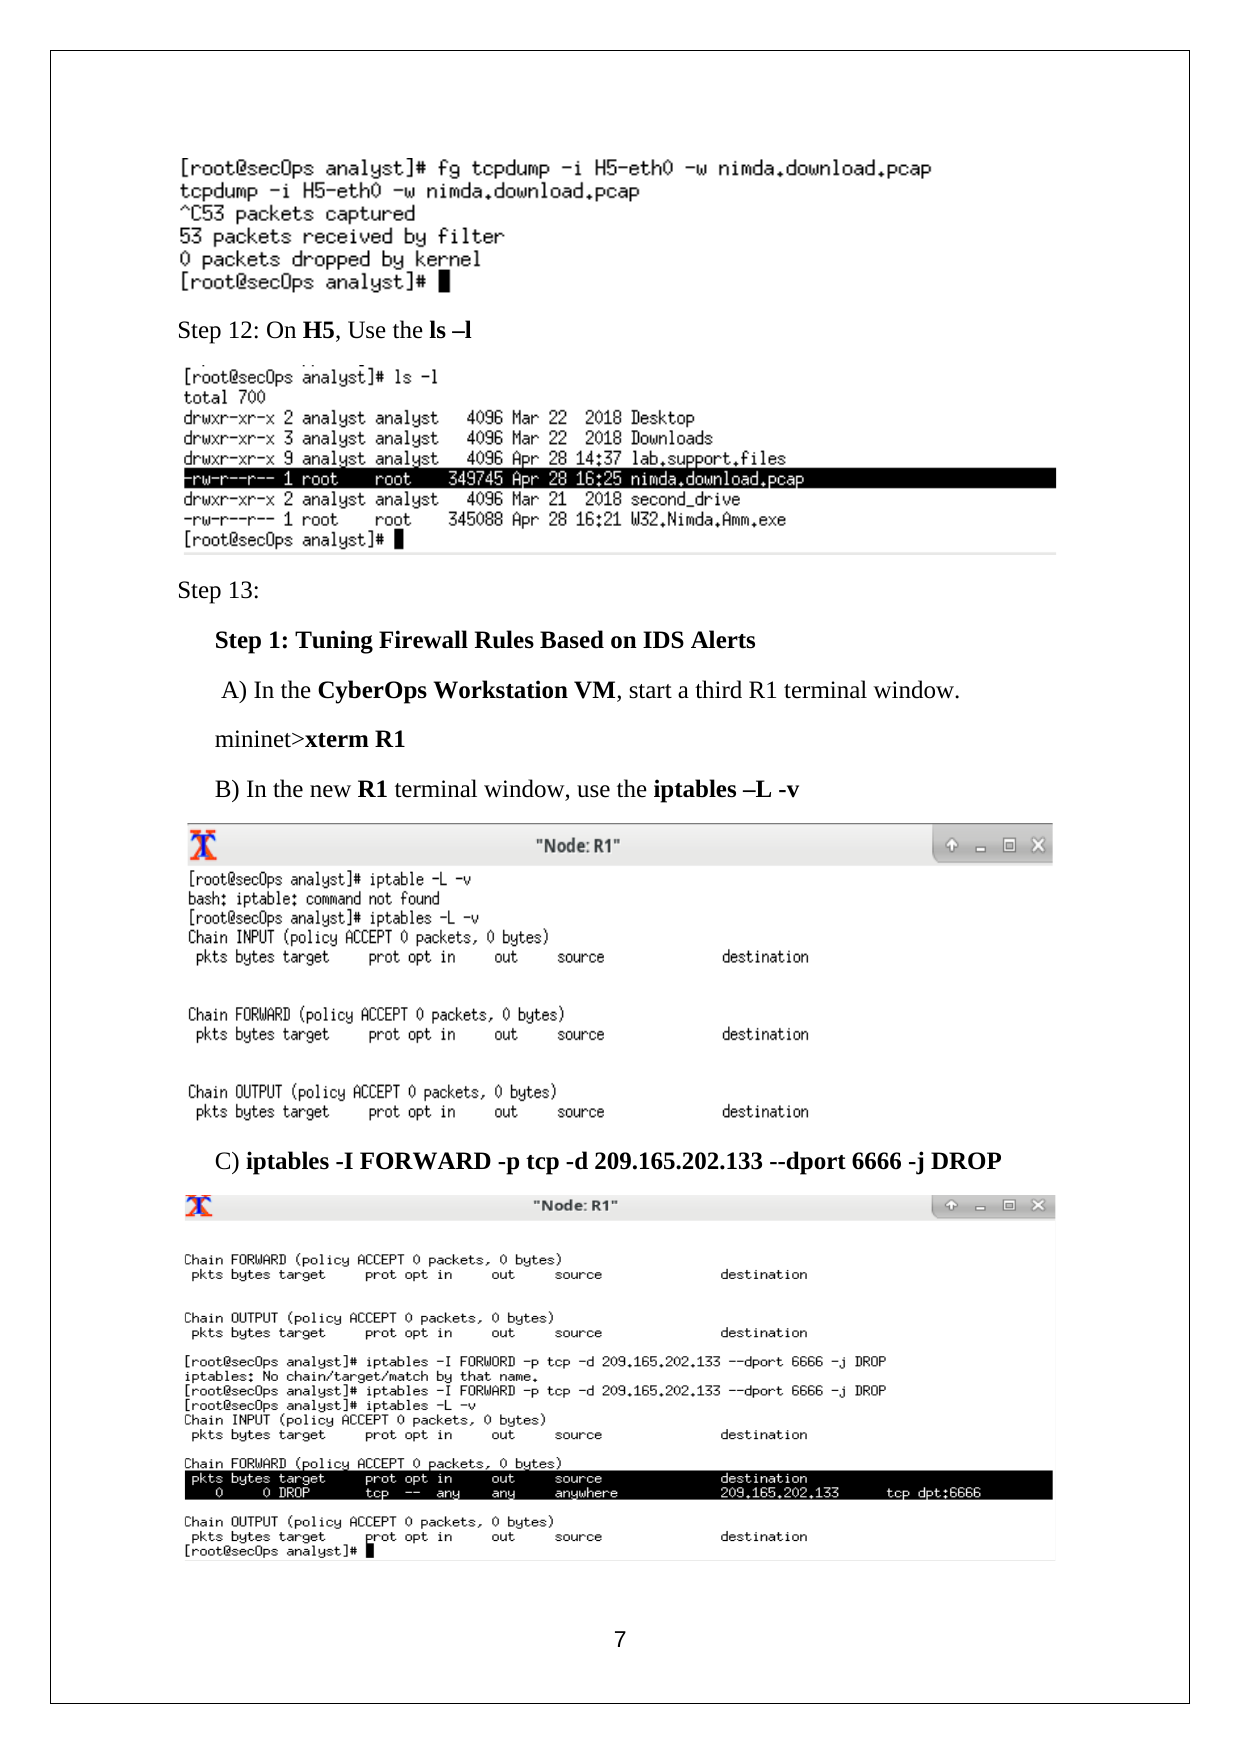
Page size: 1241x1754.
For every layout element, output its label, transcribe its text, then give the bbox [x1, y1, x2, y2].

text mininet>xterm R1 [177, 724, 1063, 753]
picture [184, 1195, 1056, 1561]
text Step 12: On H5, Use the ls –l [177, 315, 1063, 344]
text B) In the new R1 terminal window, use the iptables –L -v [177, 774, 1063, 803]
picture [183, 365, 1057, 555]
picture [180, 158, 1061, 295]
text A) In the CyberOps Workstation VM, start a third R1 terminal window. [214, 675, 1063, 703]
text Step 13: [177, 575, 1063, 604]
text Step 1: Tuning Firewall Rules Based on IDS Alerts [177, 625, 1063, 654]
picture [187, 823, 1053, 1126]
text C) iptables -I FORWARD -p tcp -d 209.165.202.133 --dport 6666 -j DROP [177, 1146, 1063, 1174]
